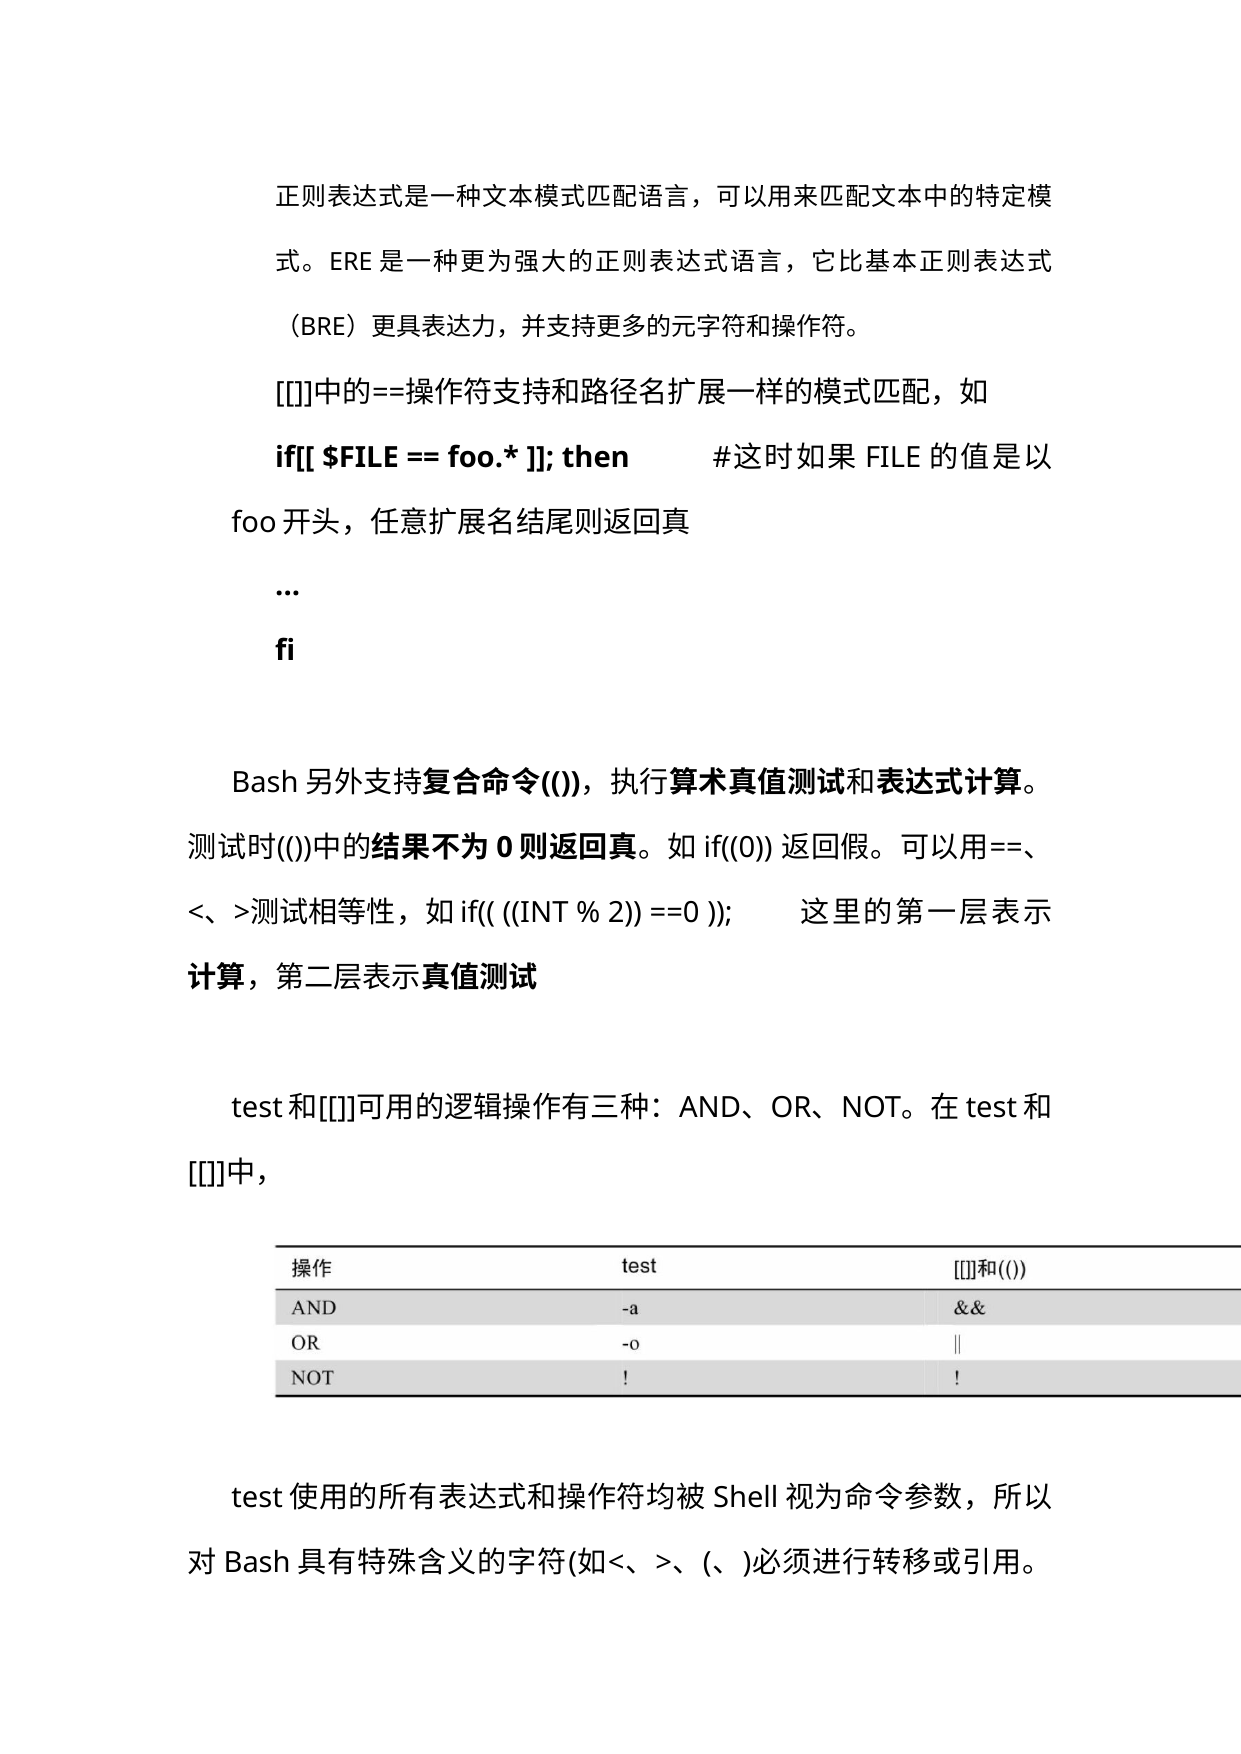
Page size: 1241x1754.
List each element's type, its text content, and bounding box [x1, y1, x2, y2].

picture [231, 1212, 1241, 1419]
list test和[[]]可用的逻辑操作有三种：AND、OR、NOT。在test和[[]]中， [187, 1072, 1053, 1202]
list ... [231, 552, 1053, 617]
list [[]]中的==操作符支持和路径名扩展一样的模式匹配，如 [231, 357, 1053, 422]
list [187, 1462, 1053, 1592]
list fi [231, 617, 1053, 682]
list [275, 162, 1053, 357]
list if[[ $FILE == foo.* ]]; then #这时如果FILE的值是以foo开头，任意扩展名结尾则返回真 [231, 422, 1053, 552]
list Bash另外支持复合命令(())，执行算术真值测试和表达式计算。测试时(())中的结果不为0则返回真。如if((0)) 返回假。可以用==、<、>测试相等性，如if(( ((INT % 2)) ==0 )); 这里的第一层表示计算，第二层表示真值测试 [187, 747, 1053, 1007]
